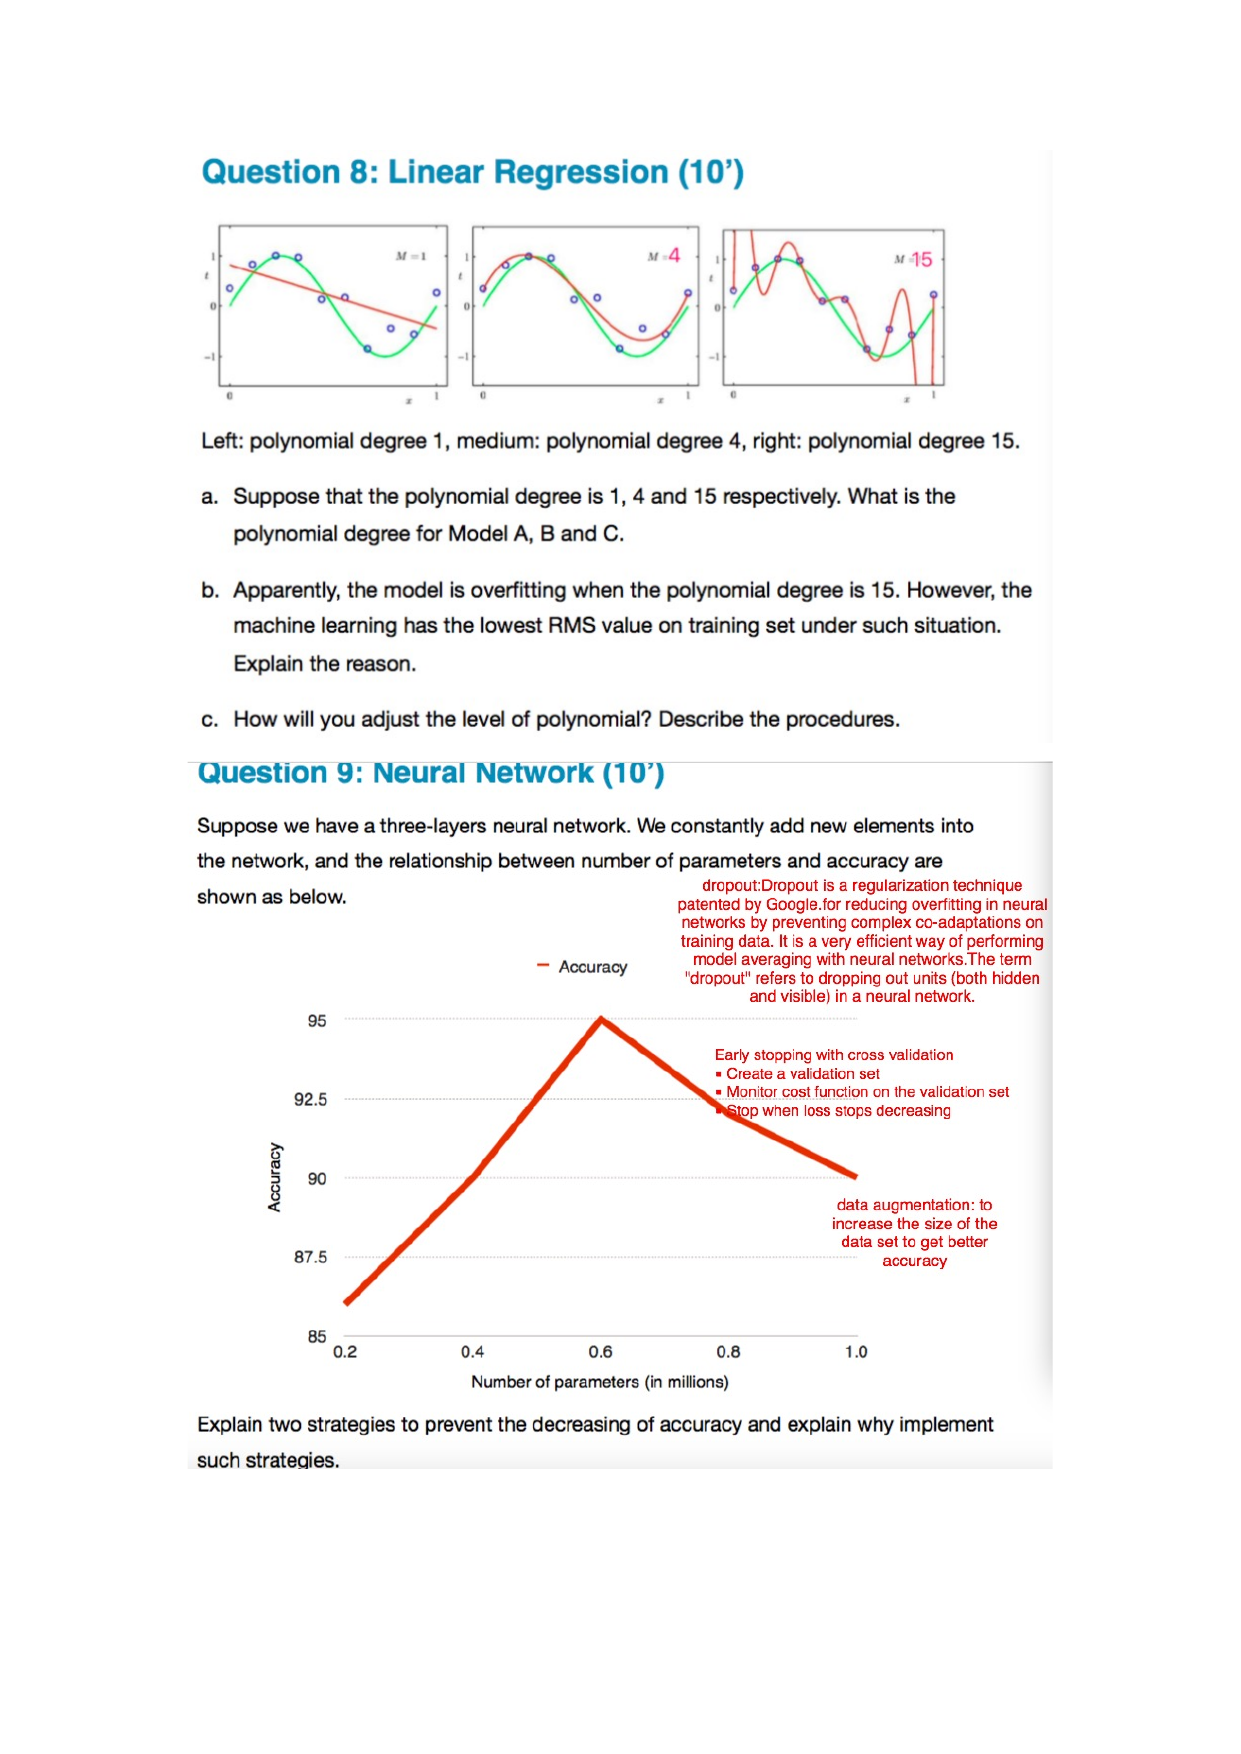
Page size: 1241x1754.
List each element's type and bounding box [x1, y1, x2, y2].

picture [187, 150, 1053, 743]
picture [187, 761, 1053, 1469]
